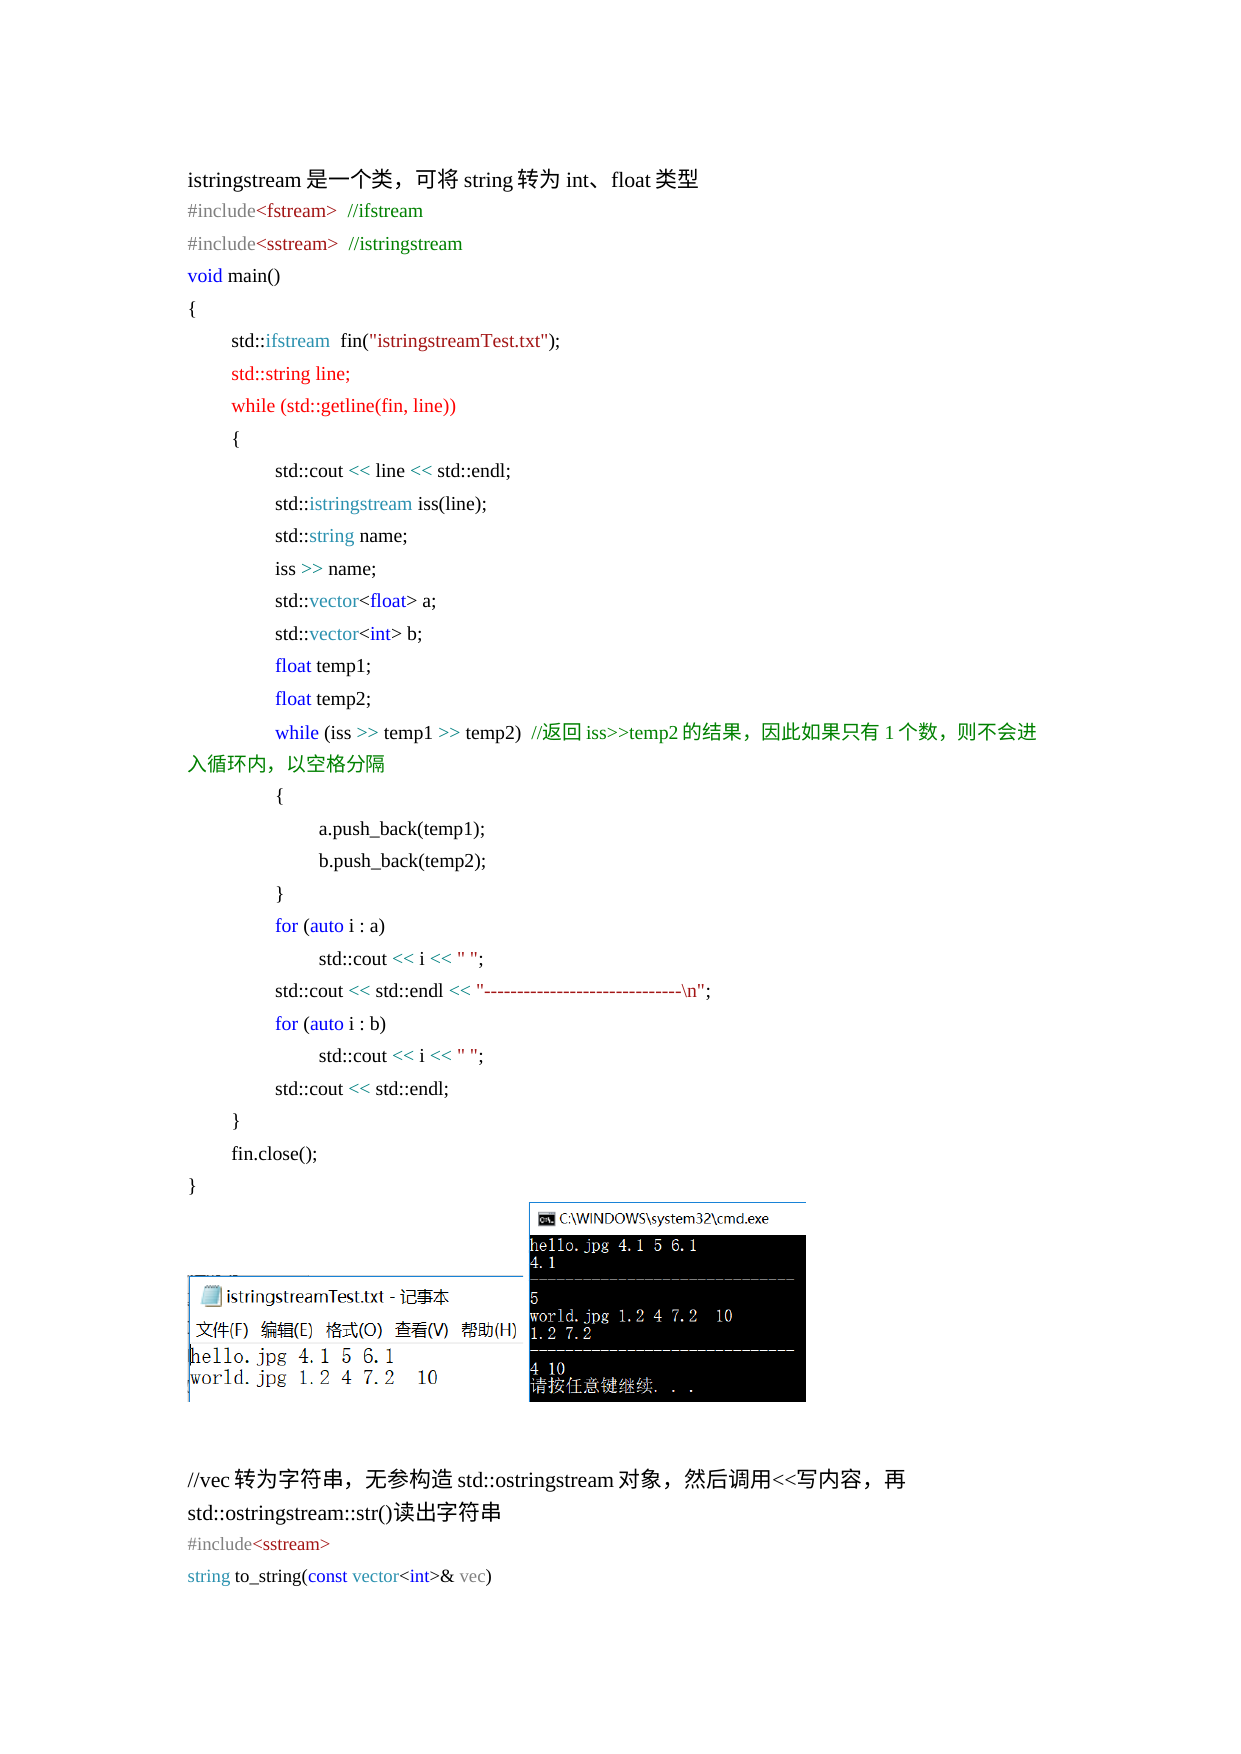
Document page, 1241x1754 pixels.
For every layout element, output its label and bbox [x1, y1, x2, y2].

picture [528, 1202, 806, 1402]
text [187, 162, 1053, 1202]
picture [187, 1275, 524, 1402]
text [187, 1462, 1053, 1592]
